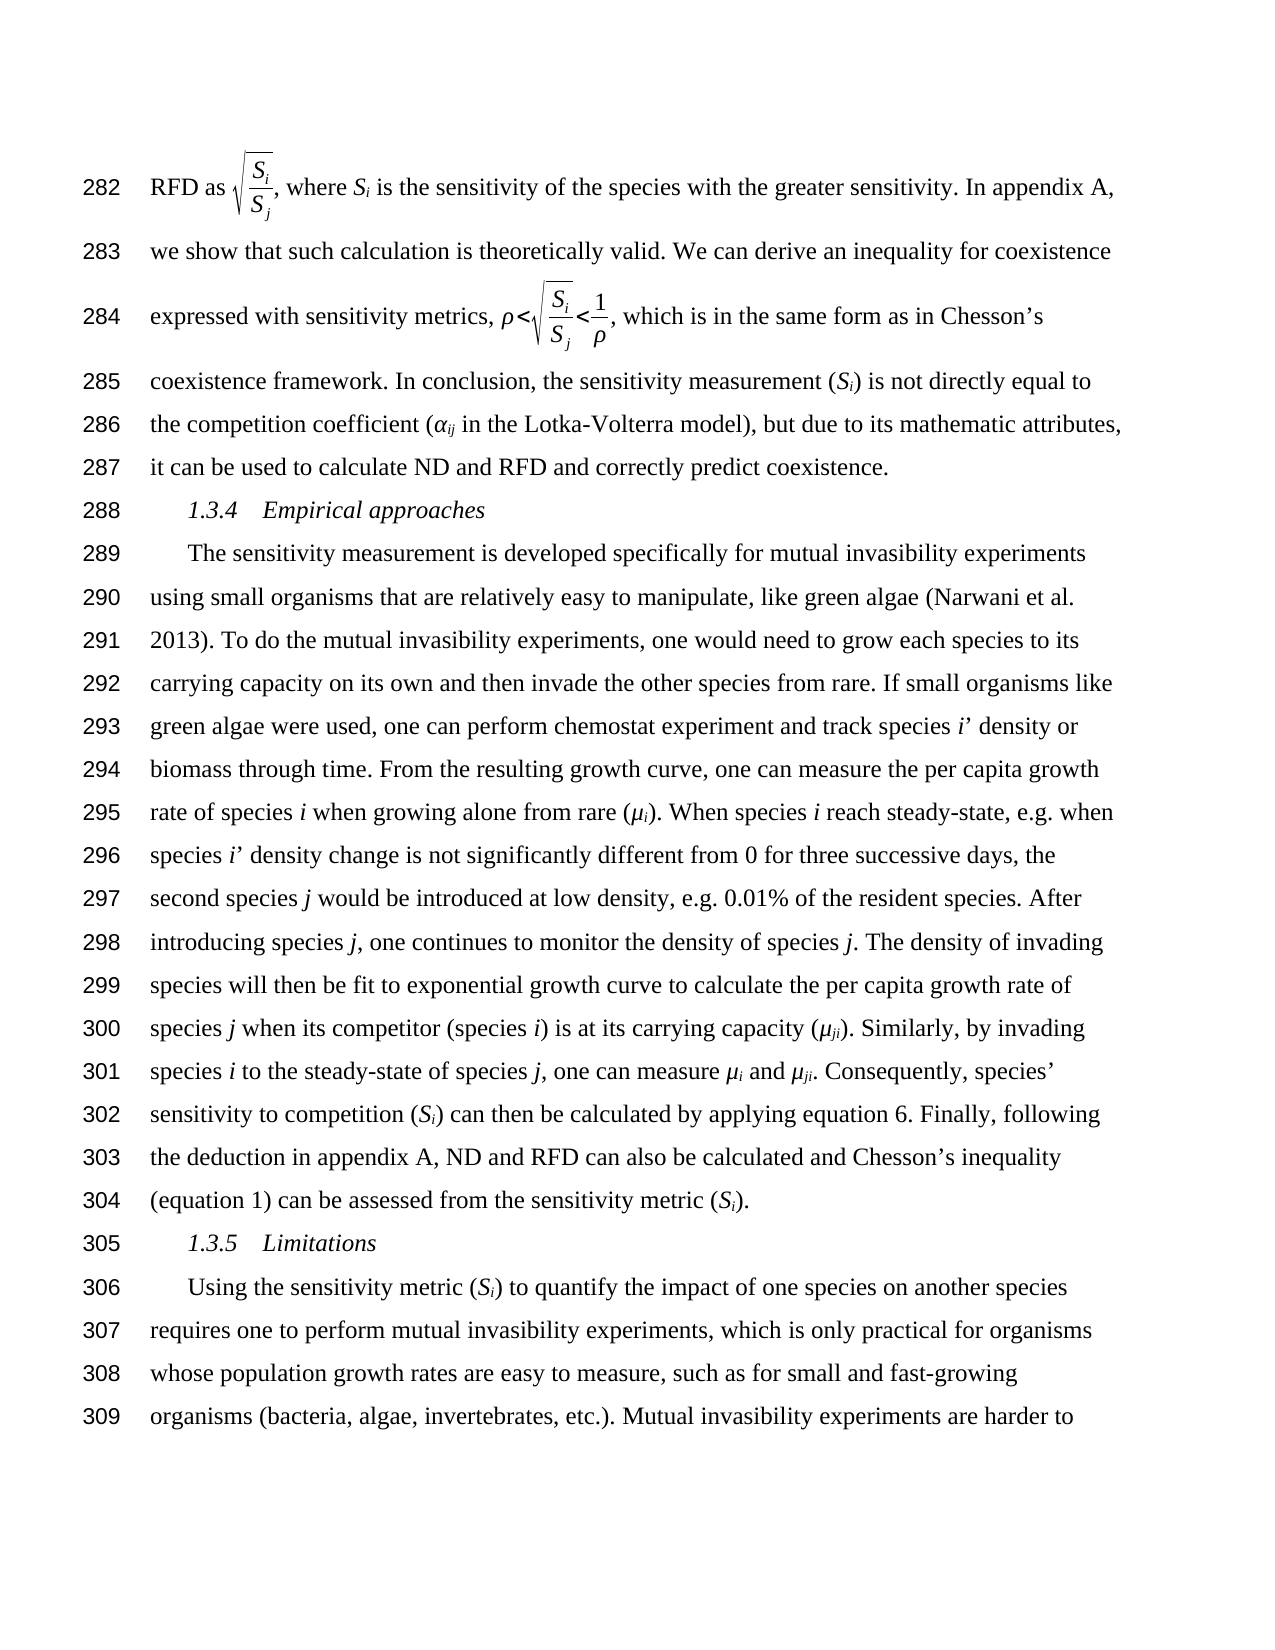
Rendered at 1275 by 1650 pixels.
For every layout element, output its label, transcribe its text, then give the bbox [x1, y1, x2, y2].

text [150, 150, 1125, 481]
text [150, 1272, 1125, 1430]
text The sensitivity measurement is developed specifically for mutual invasibility experiments using small organisms that are relatively easy to manipulate, like green algae (Narwani et al. 2013). To do the mutual invasibility experiments, one would need to grow each species to its carrying capacity on its own and then invade the other species from rare. If small organisms like green algae were used, one can perform chemostat experiment and track species i’ density or biomass through time. From the resulting growth curve, one can measure the per capita growth rate of species i when growing alone from rare (μi). When species i reach steady-state, e.g. when species i’ density change is not significantly different from 0 for three successive days, the second species j would be introduced at low density, e.g. 0.01% of the resident species. After introducing species j, one continues to monitor the density of species j. The density of invading species will then be fit to exponential growth curve to calculate the per capita growth rate of species j when its competitor (species i) is at its carrying capacity (μji). Similarly, by invading species i to the steady-state of species j, one can measure μi and μji. Consequently, species’ sensitivity to competition (Si) can then be calculated by applying equation 6. Finally, following the deduction in appendix A, ND and RFD can also be calculated and Chesson’s inequality (equation 1) can be assessed from the sensitivity metric (Si). [150, 538, 1125, 1214]
list Limitations [187, 1228, 1125, 1257]
list Empirical approaches [187, 495, 1125, 524]
